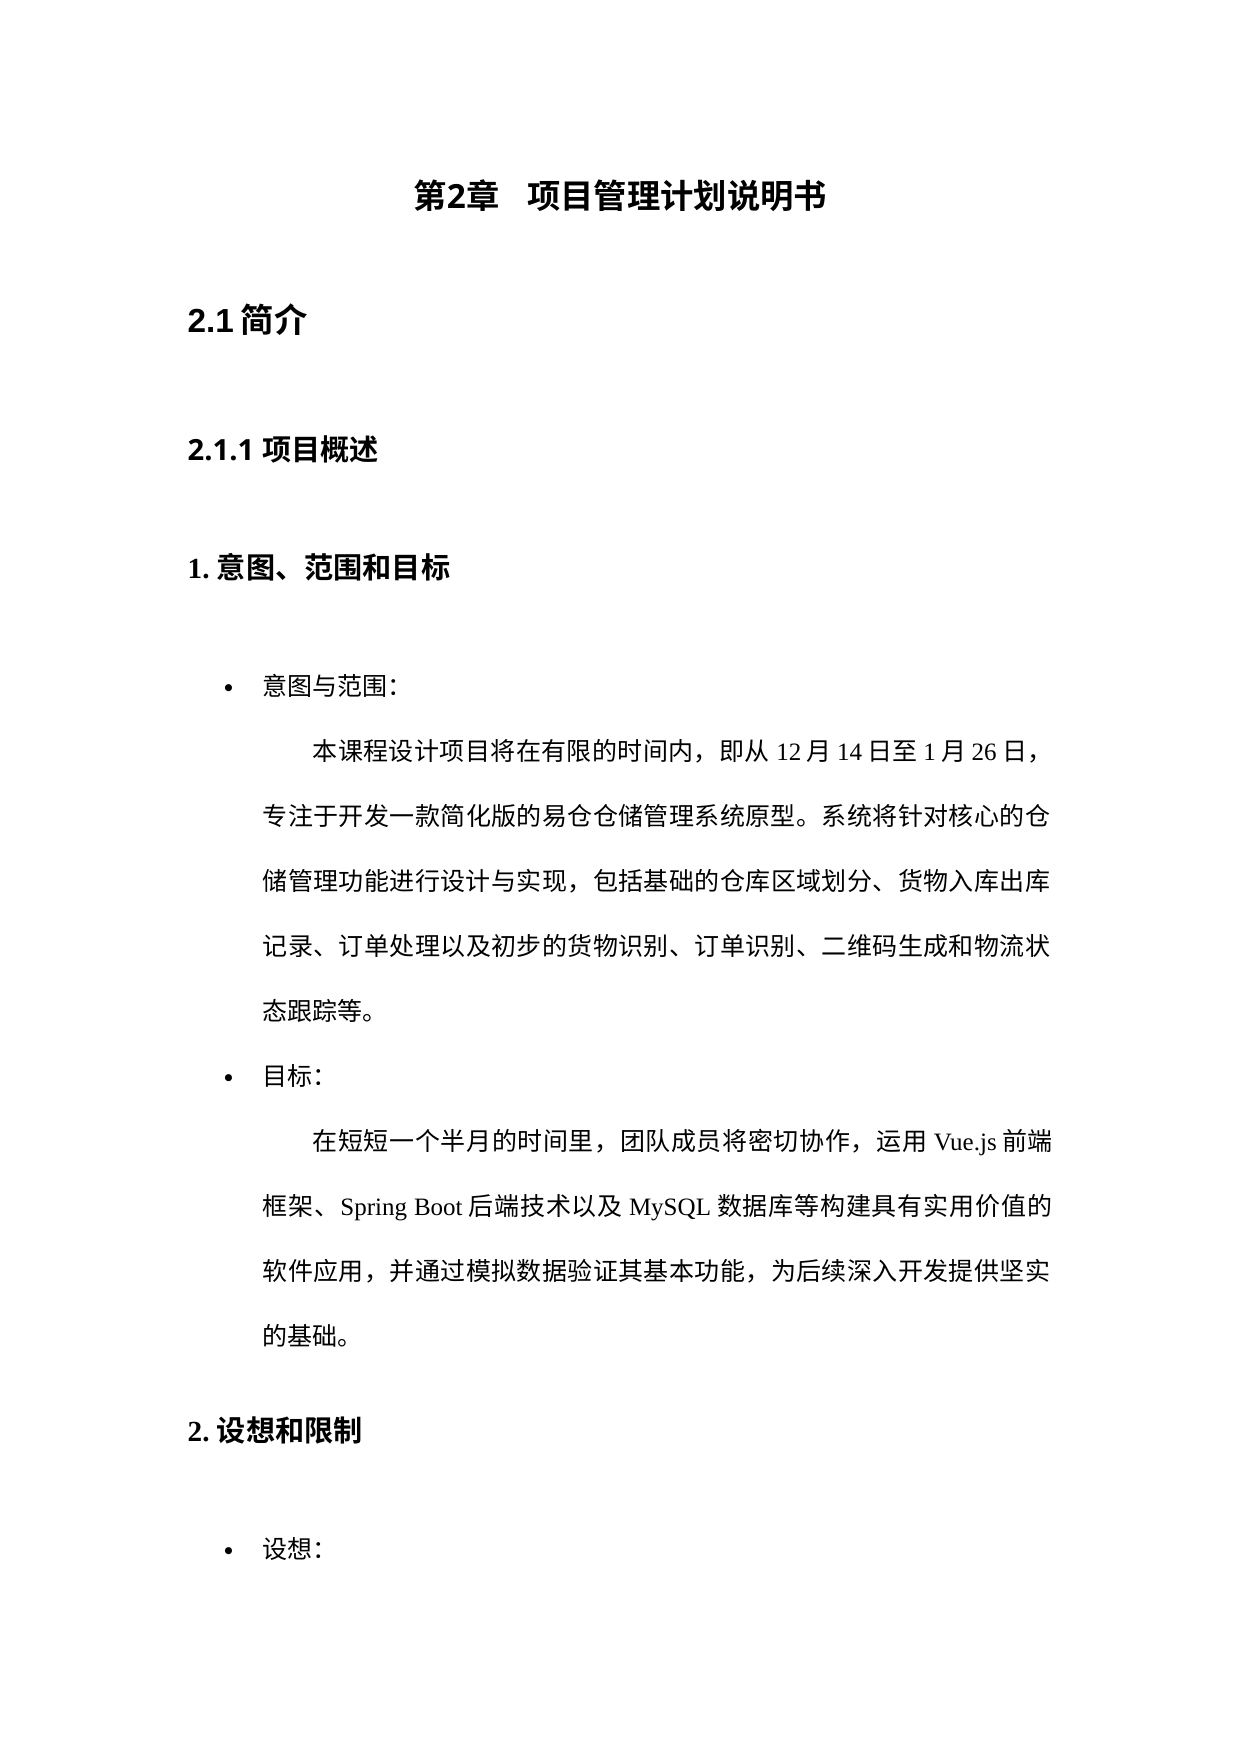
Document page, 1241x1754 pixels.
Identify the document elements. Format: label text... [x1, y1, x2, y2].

list 在短短一个半月的时间里，团队成员将密切协作，运用Vue.js前端框架、Spring Boot后端技术以及MySQL数据库等构建具有实用价值的软件应用，并通过模拟数据验证其基本功能，为后续深入开发提供坚实的基础。 [262, 1107, 1053, 1367]
subtitle 1. 意图、范围和目标 [187, 534, 1053, 599]
list 意图与范围： [225, 652, 1053, 717]
list 本课程设计项目将在有限的时间内，即从12月14日至1月26日，专注于开发一款简化版的易仓仓储管理系统原型。系统将针对核心的仓储管理功能进行设计与实现，包括基础的仓库区域划分、货物入库出库记录、订单处理以及初步的货物识别、订单识别、二维码生成和物流状态跟踪等。 [262, 717, 1053, 1042]
list 目标： [225, 1042, 1053, 1107]
subtitle 2.1简介 [187, 286, 1053, 351]
subtitle 2.1.1 项目概述 [187, 415, 1053, 480]
subtitle 项目管理计划说明书 [187, 162, 1053, 227]
subtitle 2. 设想和限制 [187, 1397, 1053, 1462]
list 设想： [225, 1516, 1053, 1581]
